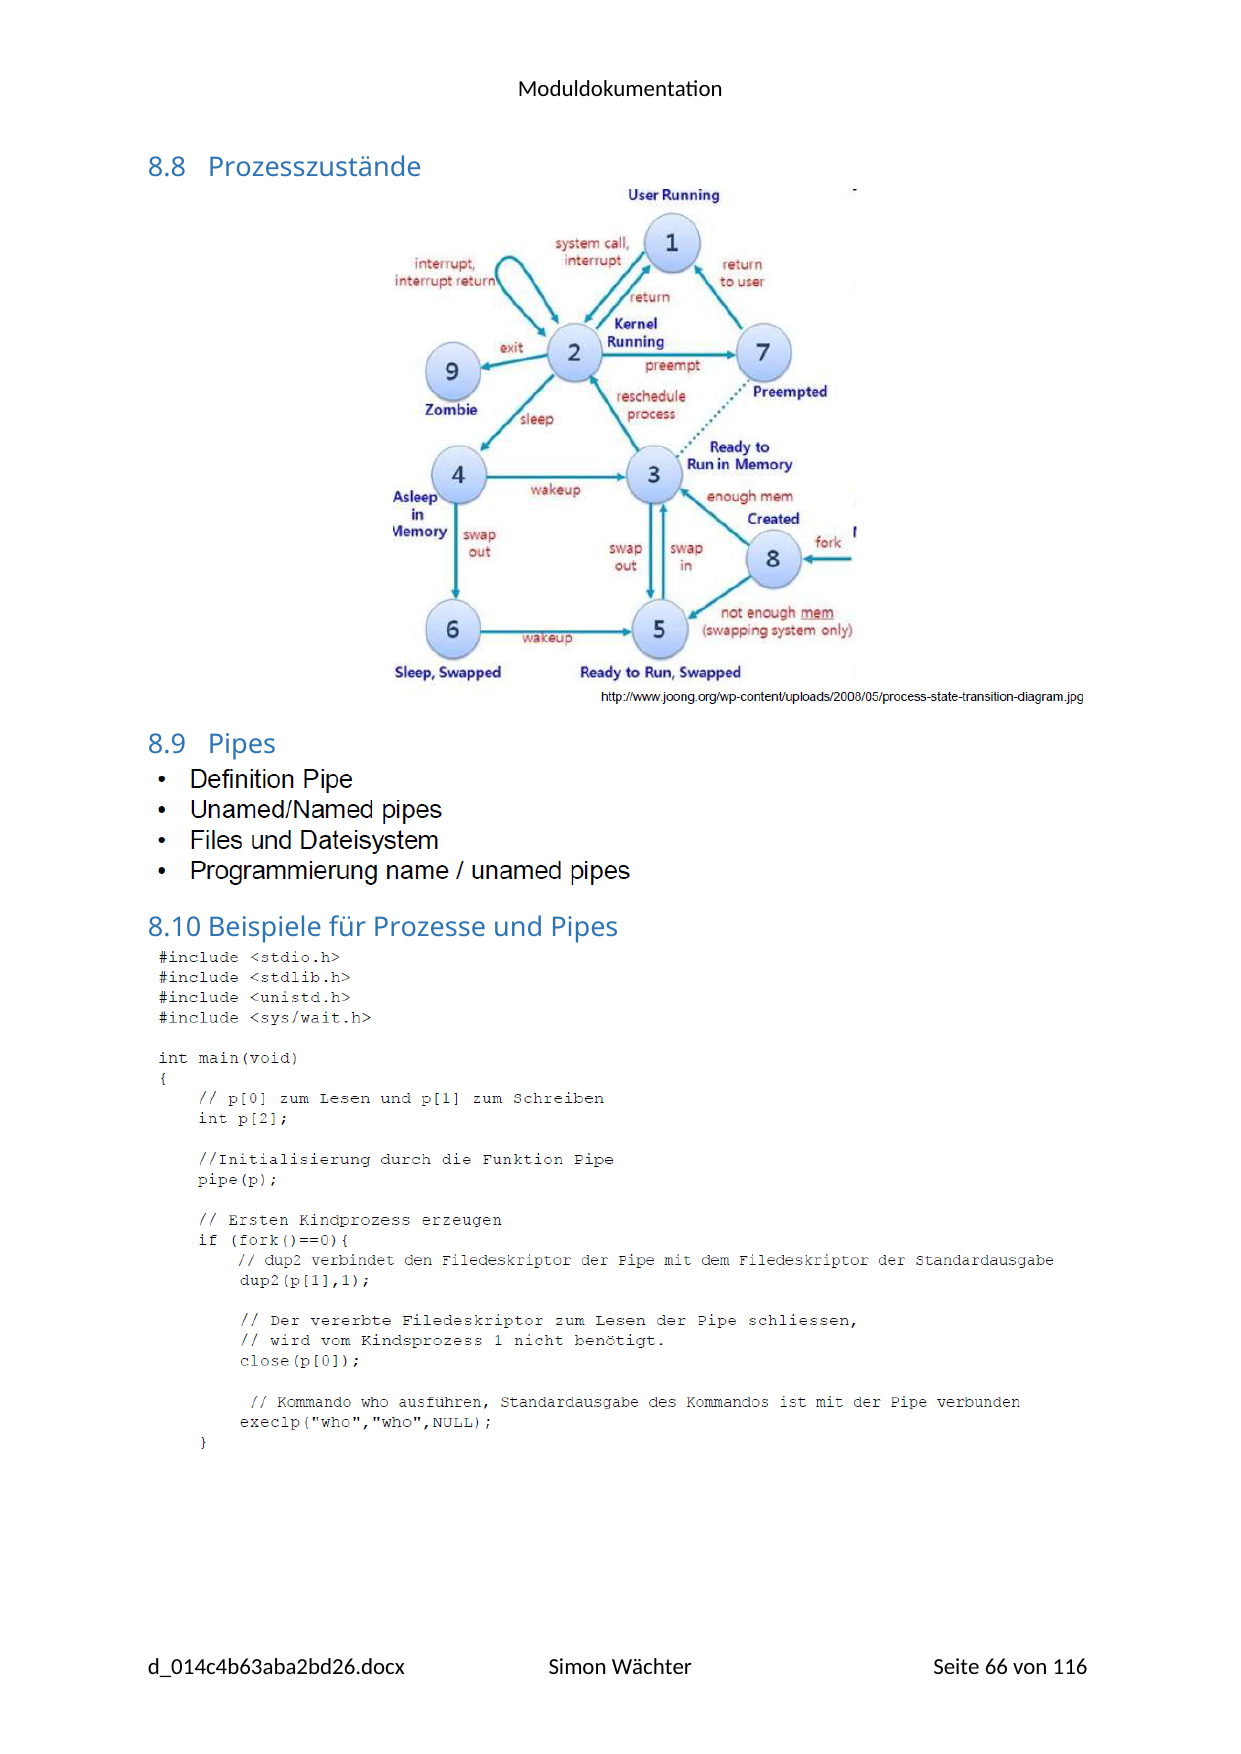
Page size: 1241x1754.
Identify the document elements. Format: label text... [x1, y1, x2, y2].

subtitle Prozesszustände [148, 148, 1093, 184]
picture [147, 947, 1093, 1451]
subtitle Pipes [148, 724, 1093, 761]
picture [147, 187, 1093, 706]
picture [147, 764, 1093, 889]
subtitle Beispiele für Prozesse und Pipes [148, 907, 1093, 944]
